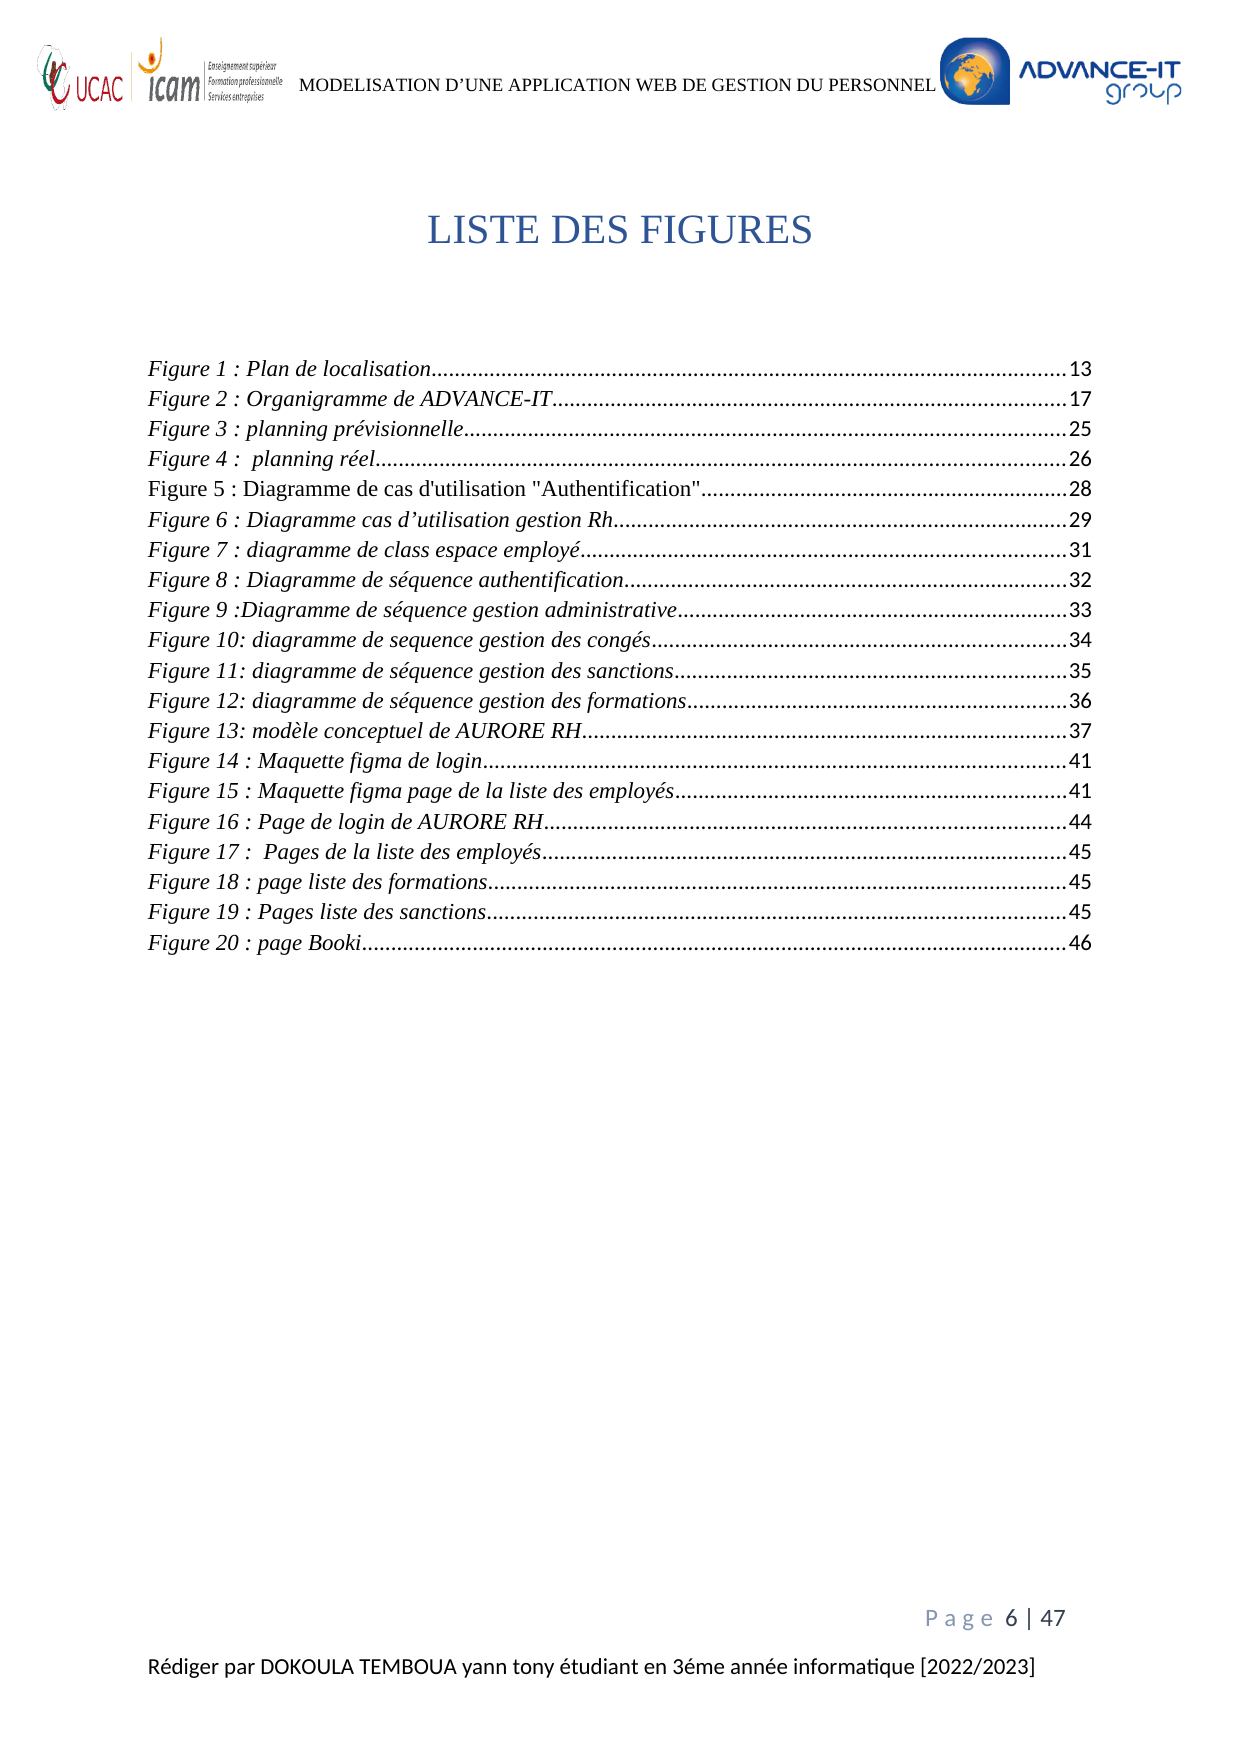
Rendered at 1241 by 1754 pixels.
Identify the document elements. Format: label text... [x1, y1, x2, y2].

text Figure 2 : Organigramme de ADVANCE-IT 17 [148, 384, 1092, 412]
text Figure 14 : Maquette figma de login 41 [148, 746, 1092, 774]
text Figure 1 : Plan de localisation 13 [148, 354, 1092, 382]
text Figure 5 : Diagramme de cas d'utilisation "Authentification" 28 [148, 474, 1092, 503]
text Figure 7 : diagramme de class espace employé 31 [148, 535, 1092, 563]
picture [31, 29, 288, 119]
text Figure 20 : page Booki 46 [148, 928, 1092, 956]
text Figure 15 : Maquette figma page de la liste des employés 41 [148, 777, 1092, 805]
text Figure 10: diagramme de sequence gestion des congés 34 [148, 626, 1092, 654]
subtitle LISTE DES FIGURES [148, 205, 1092, 253]
text Figure 8 : Diagramme de séquence authentification 32 [148, 565, 1092, 593]
text Figure 17 : Pages de la liste des employés 45 [148, 837, 1092, 865]
text Figure 11: diagramme de séquence gestion des sanctions 35 [148, 656, 1092, 684]
text Figure 4 : planning réel 26 [148, 444, 1092, 472]
text Figure 6 : Diagramme cas d’utilisation gestion Rh 29 [148, 505, 1092, 533]
text Figure 9 :Diagramme de séquence gestion administrative 33 [148, 595, 1092, 623]
text Figure 16 : Page de login de AURORE RH 44 [148, 807, 1092, 835]
text Figure 13: modèle conceptuel de AURORE RH 37 [148, 716, 1092, 744]
text Figure 18 : page liste des formations 45 [148, 867, 1092, 895]
text Figure 3 : planning prévisionnelle 25 [148, 414, 1092, 442]
text Figure 12: diagramme de séquence gestion des formations 36 [148, 686, 1092, 714]
text Figure 19 : Pages liste des sanctions 45 [148, 897, 1092, 926]
picture [931, 37, 1182, 113]
